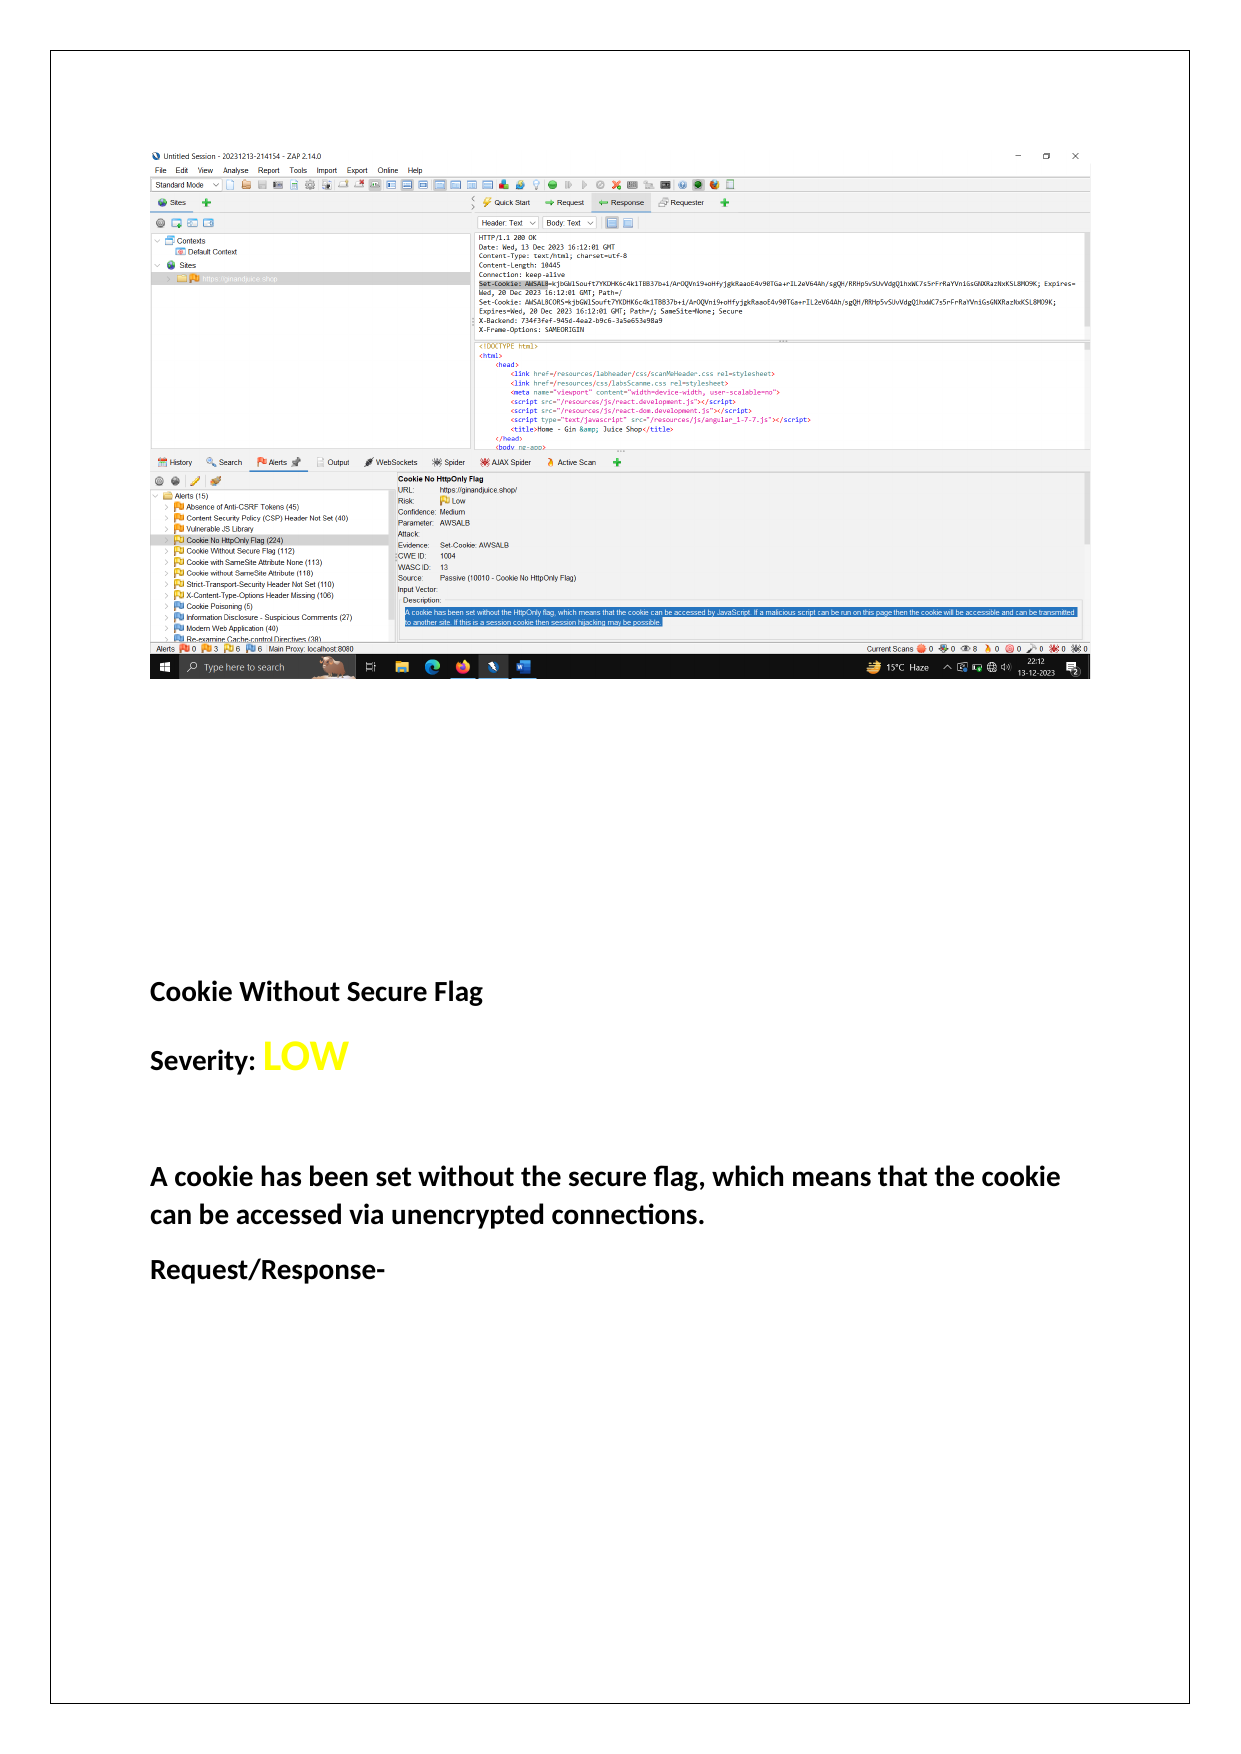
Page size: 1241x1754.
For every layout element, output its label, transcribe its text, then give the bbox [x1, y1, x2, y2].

picture [150, 150, 1091, 679]
text Severity: LOW [150, 1028, 1090, 1082]
text Request/Response- [150, 1251, 1090, 1287]
text Cookie Without Secure Flag [150, 973, 1090, 1009]
text A cookie has been set without the secure flag, which means that the cookie can be accessed via unencrypted connections. [150, 1158, 1090, 1232]
